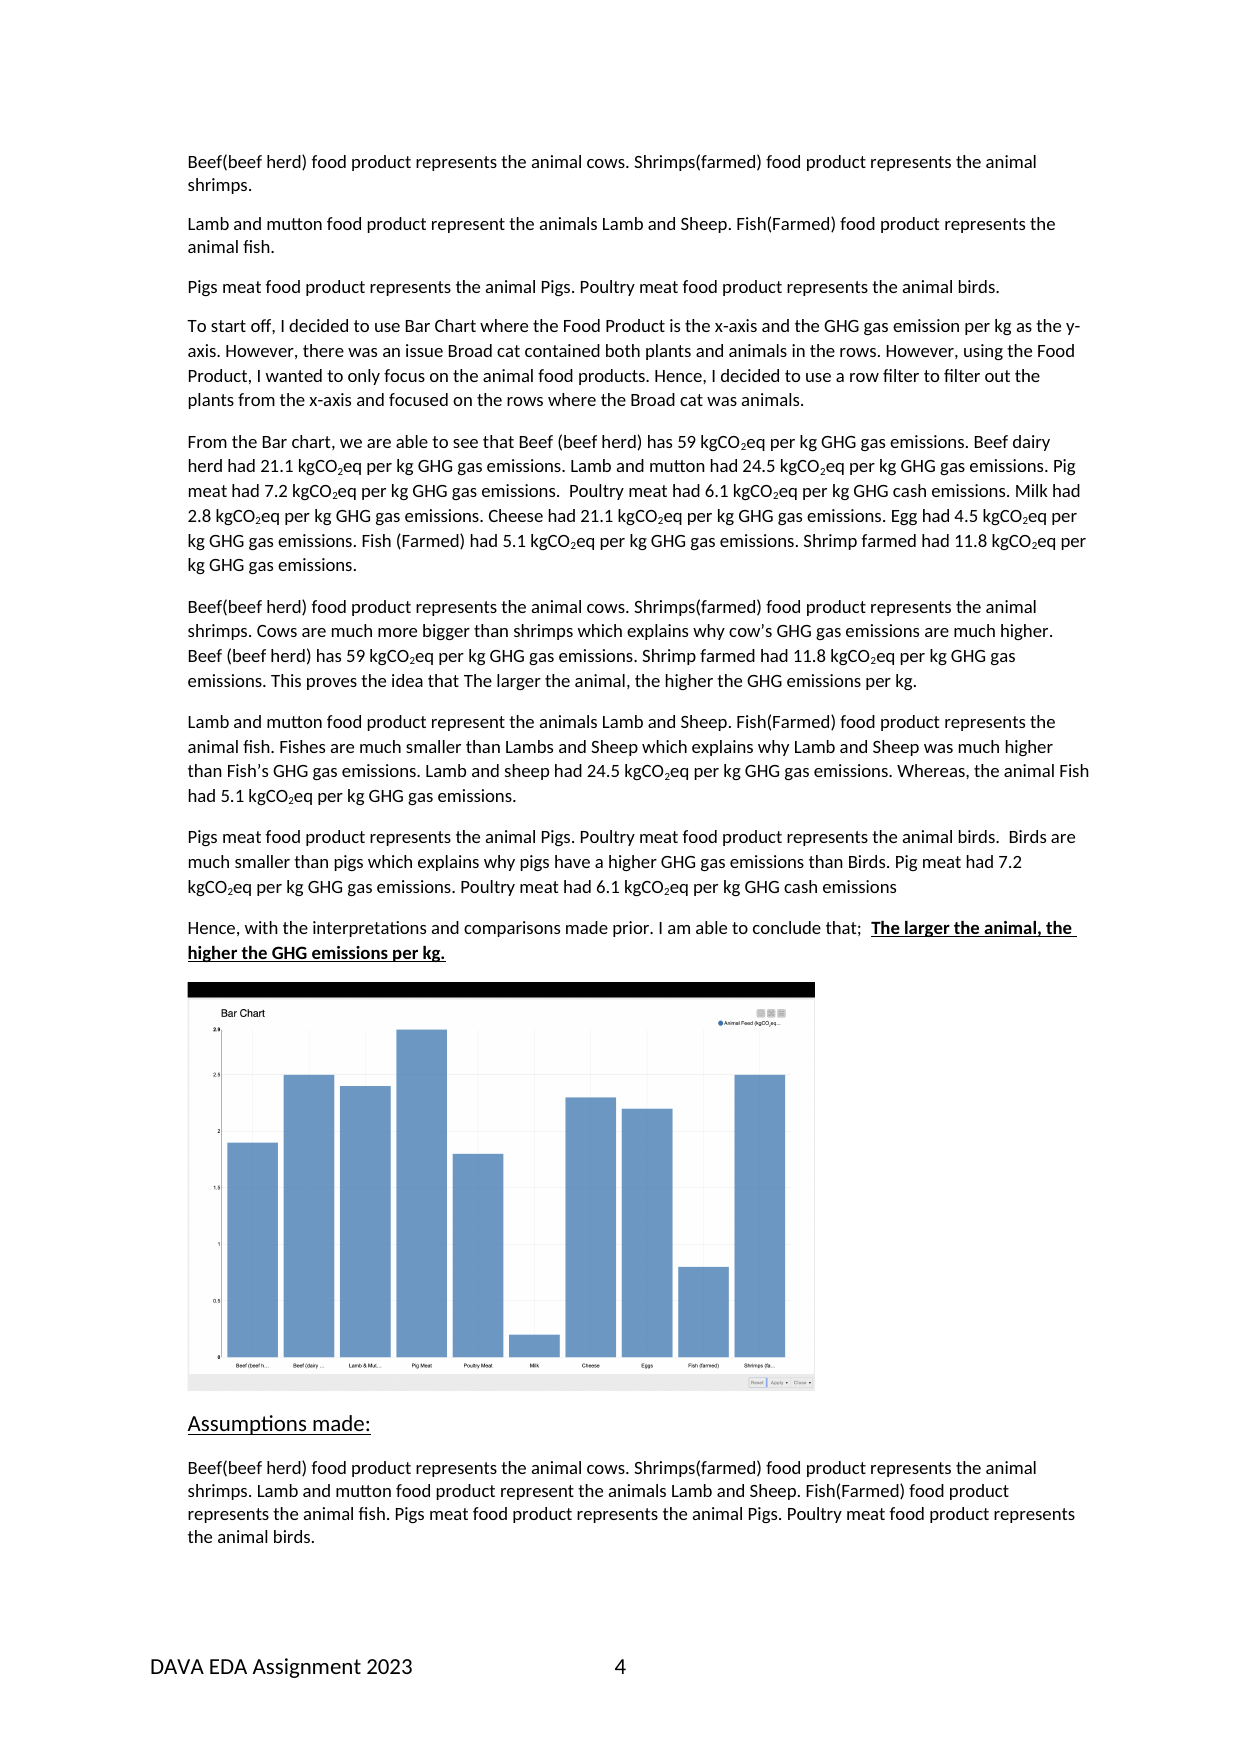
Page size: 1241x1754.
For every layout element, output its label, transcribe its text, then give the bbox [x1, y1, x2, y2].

picture [187, 982, 815, 1391]
text Pigs meat food product represents the animal Pigs. Poultry meat food product represents the animal birds. [187, 275, 1090, 298]
text Beef(beef herd) food product represents the animal cows. Shrimps(farmed) food product represents the animal shrimps. Lamb and mutton food product represent the animals Lamb and Sheep. Fish(Farmed) food product represents the animal fish. Pigs meat food product represents the animal Pigs. Poultry meat food product represents the animal birds. [187, 1456, 1090, 1548]
text Assumptions made: [187, 1409, 1090, 1437]
text To start off, I decided to use Bar Chart where the Food Product is the x-axis and the GHG gas emission per kg as the y-axis. However, there was an issue Broad cat contained both plants and animals in the rows. However, using the Food Product, I wanted to only focus on the animal food products. Hence, I decided to use a row filter to filter out the plants from the x-axis and focused on the rows where the Broad cat was animals. [187, 314, 1090, 412]
text Lamb and mutton food product represent the animals Lamb and Sheep. Fish(Farmed) food product represents the animal fish. Fishes are much smaller than Lambs and Sheep which explains why Lamb and Sheep was much higher than Fish’s GHG gas emissions. Lamb and sheep had 24.5 kgCO2eq per kg GHG gas emissions. Whereas, the animal Fish had 5.1 kgCO2eq per kg GHG gas emissions. [187, 710, 1090, 807]
text Lamb and mutton food product represent the animals Lamb and Sheep. Fish(Farmed) food product represents the animal fish. [187, 212, 1090, 258]
text Beef(beef herd) food product represents the animal cows. Shrimps(farmed) food product represents the animal shrimps. [187, 150, 1090, 196]
text Pigs meat food product represents the animal Pigs. Poultry meat food product represents the animal birds. Birds are much smaller than pigs which explains why pigs have a higher GHG gas emissions than Birds. Pig meat had 7.2 kgCO2eq per kg GHG gas emissions. Poultry meat had 6.1 kgCO2eq per kg GHG cash emissions [187, 826, 1090, 898]
text Hence, with the interpretations and comparisons made prior. I am able to conclude that; The larger the animal, the higher the GHG emissions per kg. [187, 916, 1090, 964]
text Beef(beef herd) food product represents the animal cows. Shrimps(farmed) food product represents the animal shrimps. Cows are much more bigger than shrimps which explains why cow’s GHG gas emissions are much higher. Beef (beef herd) has 59 kgCO2eq per kg GHG gas emissions. Shrimp farmed had 11.8 kgCO2eq per kg GHG gas emissions. This proves the idea that The larger the animal, the higher the GHG emissions per kg. [187, 595, 1090, 692]
text From the Bar chart, we are able to see that Beef (beef herd) has 59 kgCO2eq per kg GHG gas emissions. Beef dairy herd had 21.1 kgCO2eq per kg GHG gas emissions. Lamb and mutton had 24.5 kgCO2eq per kg GHG gas emissions. Pig meat had 7.2 kgCO2eq per kg GHG gas emissions. Poultry meat had 6.1 kgCO2eq per kg GHG cash emissions. Milk had 2.8 kgCO2eq per kg GHG gas emissions. Cheese had 21.1 kgCO2eq per kg GHG gas emissions. Egg had 4.5 kgCO2eq per kg GHG gas emissions. Fish (Farmed) had 5.1 kgCO2eq per kg GHG gas emissions. Shrimp farmed had 11.8 kgCO2eq per kg GHG gas emissions. [187, 430, 1090, 576]
